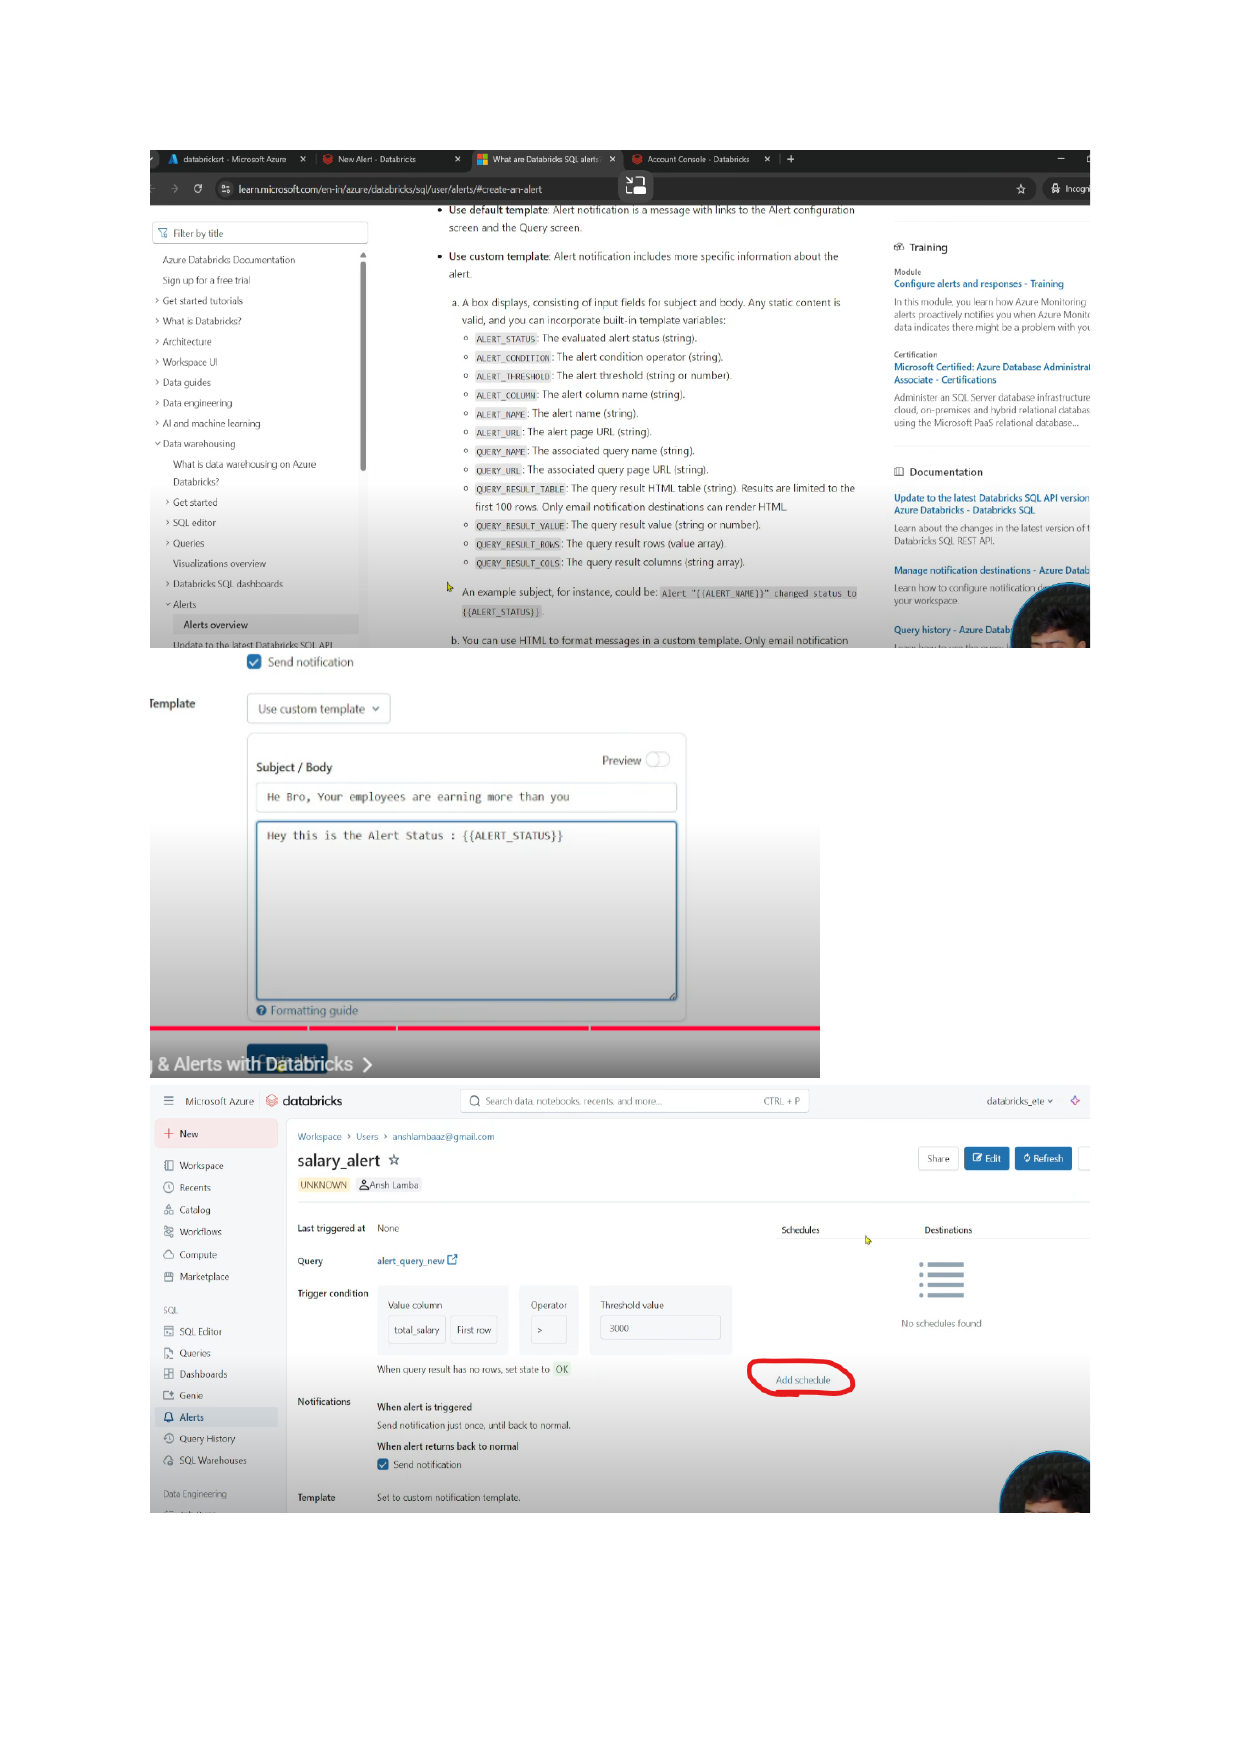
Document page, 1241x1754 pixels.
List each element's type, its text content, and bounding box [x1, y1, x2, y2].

picture [150, 150, 1091, 648]
picture [150, 1085, 1091, 1513]
picture [150, 649, 820, 1078]
